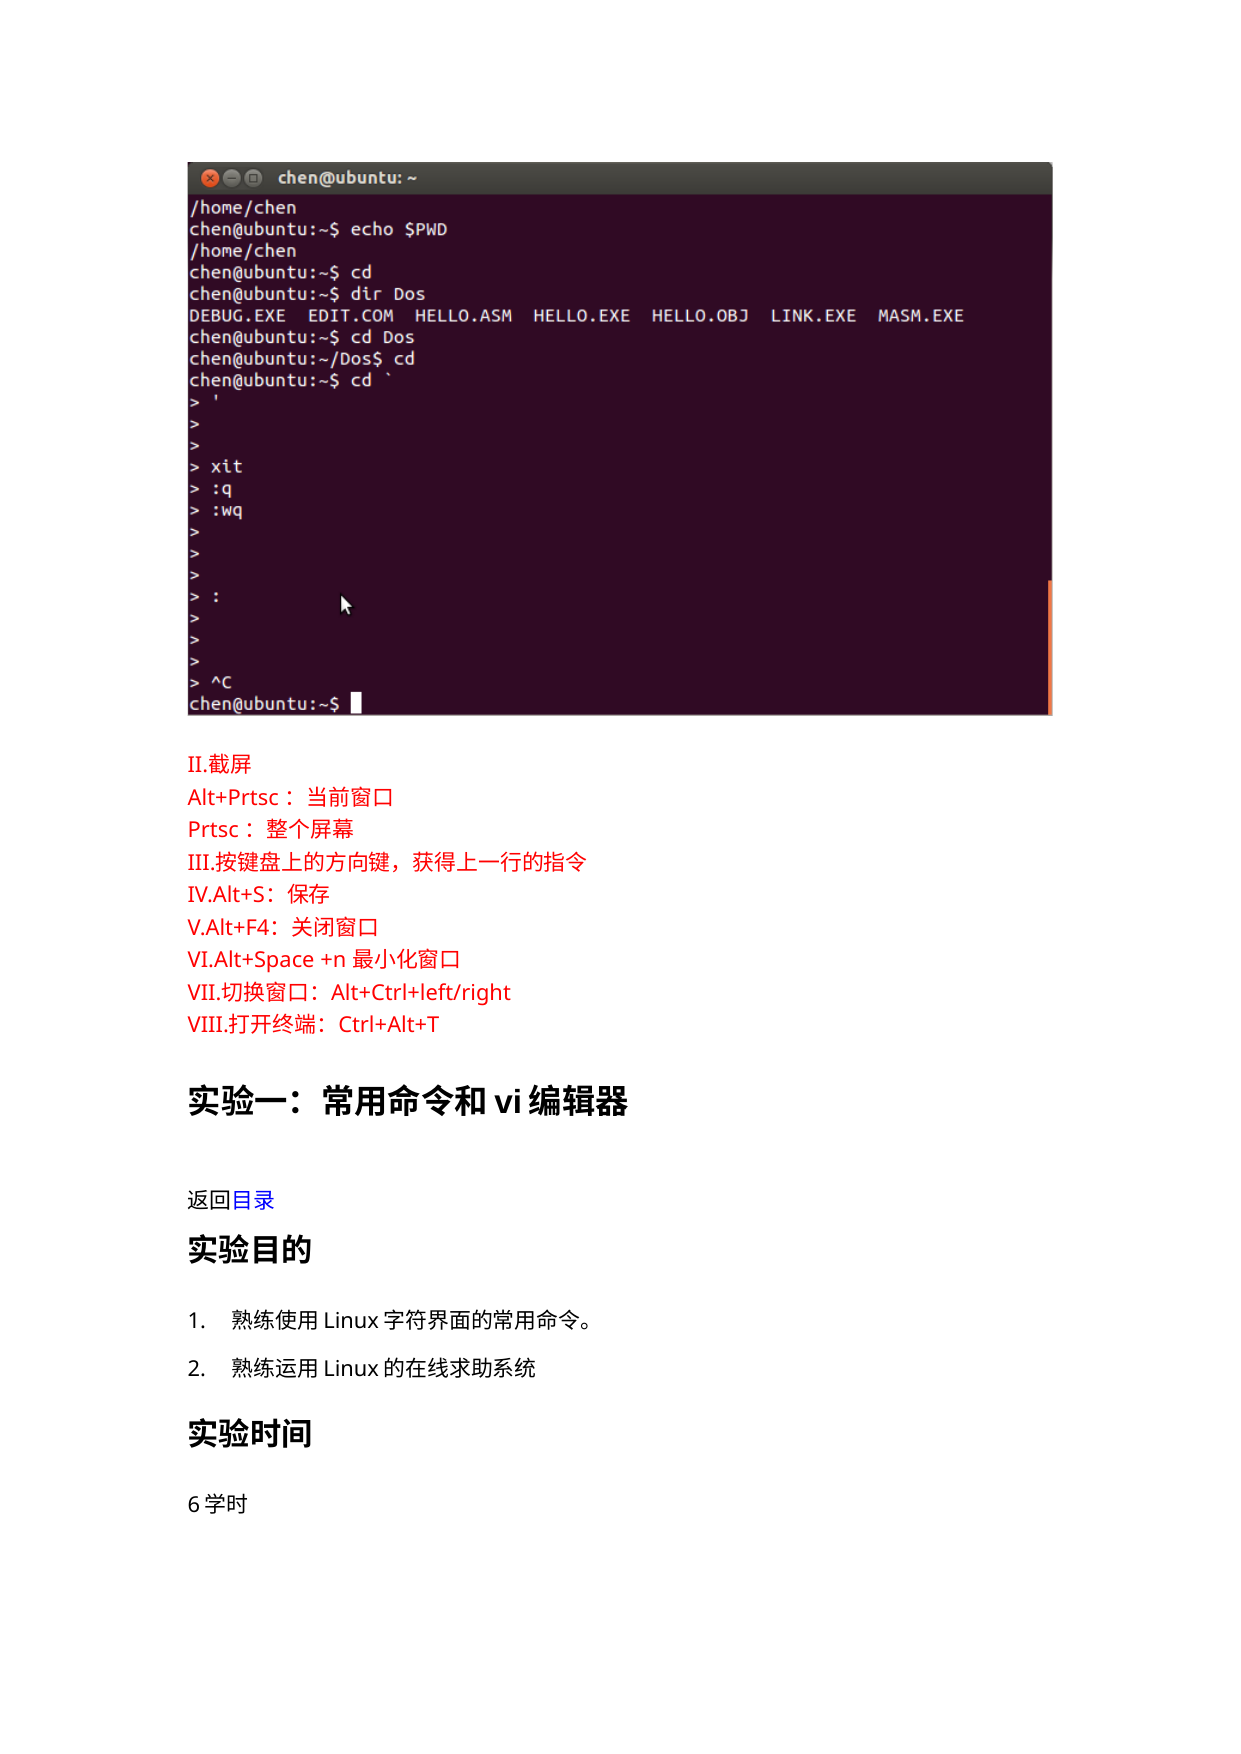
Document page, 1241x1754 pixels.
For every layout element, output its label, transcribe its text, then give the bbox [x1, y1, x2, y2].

text Alt+Prtsc ：当前窗口 [187, 779, 1053, 812]
picture [187, 162, 1053, 716]
text VII.切换窗口：Alt+Ctrl+left/right [187, 974, 1053, 1007]
subtitle 实验目的 [187, 1215, 1053, 1280]
subtitle 实验时间 [187, 1399, 1053, 1464]
text V.Alt+F4：关闭窗口 [187, 909, 1053, 942]
text 返回目录 [187, 1183, 1053, 1215]
text VI.Alt+Space +n 最小化窗口 [187, 942, 1053, 974]
text VIII.打开终端：Ctrl+Alt+T [187, 1007, 1053, 1039]
list 熟练使用Linux字符界面的常用命令。 [187, 1303, 1053, 1335]
text III.按键盘上的方向键，获得上一行的指令 [187, 844, 1053, 877]
text Prtsc ：整个屏幕 [187, 812, 1053, 844]
list 熟练运用Linux的在线求助系统 [187, 1351, 1053, 1384]
text IV.Alt+S：保存 [187, 877, 1053, 909]
text II.截屏 [187, 747, 1053, 779]
subtitle 实验一：常用命令和vi编辑器 [187, 1067, 1053, 1132]
text 6学时 [187, 1487, 1053, 1519]
